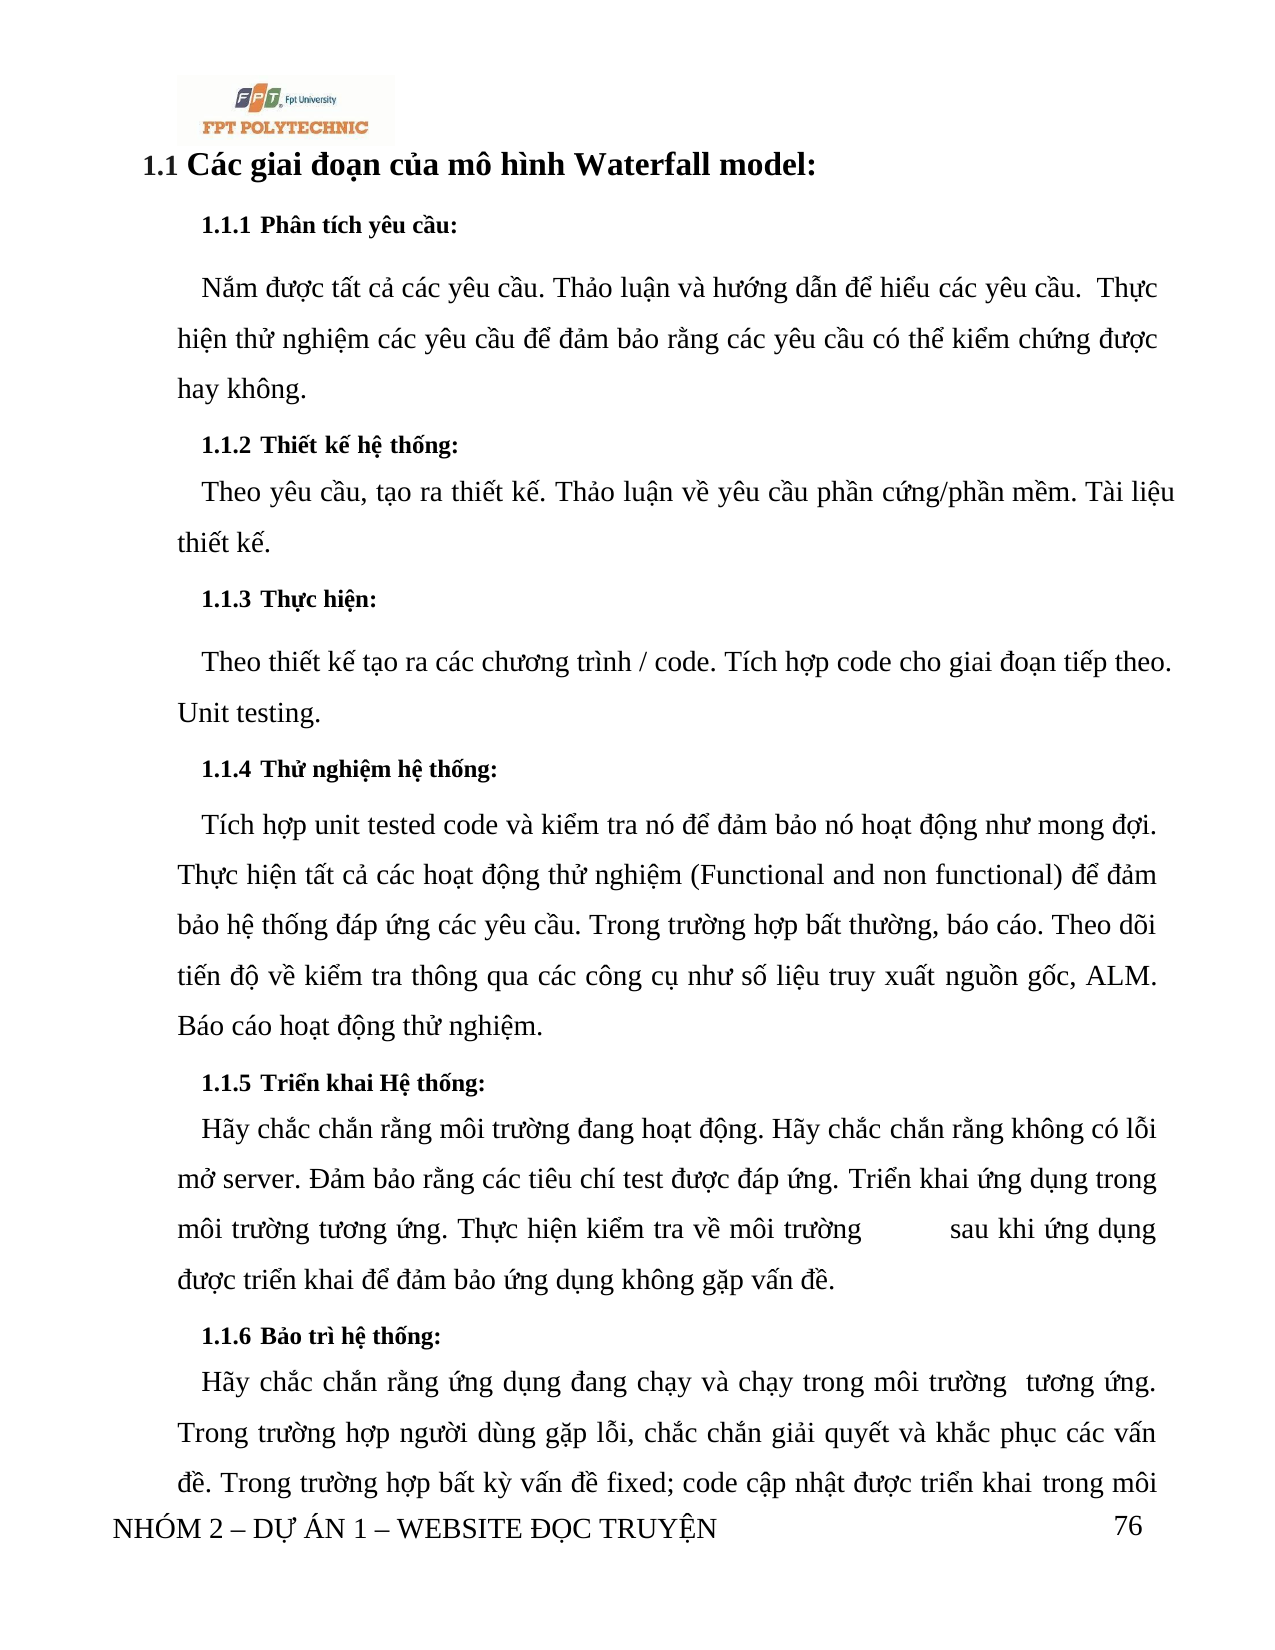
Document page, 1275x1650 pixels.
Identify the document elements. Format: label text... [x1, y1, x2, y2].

subtitle Thiết kế hệ thống: [201, 431, 1198, 459]
text Theo yêu cầu, tạo ra thiết kế. Thảo luận về yêu cầu phần cứng/phần mềm. Tài liệu thiết kế. [177, 474, 1198, 558]
subtitle Phân tích yêu cầu: [201, 210, 1198, 239]
subtitle Các giai đoạn của mô hình Waterfall model: [142, 144, 1198, 182]
subtitle Thử nghiệm hệ thống: [201, 754, 1198, 783]
text Theo thiết kế tạo ra các chương trình / code. Tích hợp code cho giai đoạn tiếp theo. Unit testing. [177, 644, 1196, 728]
text Hãy chắc chắn rằng môi trường đang hoạt động. Hãy chắc chắn rằng không có lỗi mở server. Đảm bảo rằng các tiêu chí test được đáp ứng. Triển khai ứng dụng trong môi trường tương ứng. Thực hiện kiểm tra về môi trường sau khi ứng dụng được triển khai để đảm bảo ứng dụng không gặp vấn đề. [177, 1111, 1157, 1295]
picture [177, 75, 395, 144]
subtitle Thực hiện: [201, 584, 1198, 613]
subtitle Bảo trì hệ thống: [201, 1321, 1198, 1350]
text Tích hợp unit tested code và kiểm tra nó để đảm bảo nó hoạt động như mong đợi. Thực hiện tất cả các hoạt động thử nghiệm (Functional and non functional) để đảm bảo hệ thống đáp ứng các yêu cầu. Trong trường hợp bất thường, báo cáo. Theo dõi tiến độ về kiểm tra thông qua các công cụ như số liệu truy xuất nguồn gốc, ALM. Báo cáo hoạt động thử nghiệm. [177, 807, 1157, 1042]
subtitle Triển khai Hệ thống: [201, 1068, 1198, 1096]
text Nắm được tất cả các yêu cầu. Thảo luận và hướng dẫn để hiểu các yêu cầu. Thực hiện thử nghiệm các yêu cầu để đảm bảo rằng các yêu cầu có thể kiểm chứng được hay không. [177, 270, 1158, 404]
